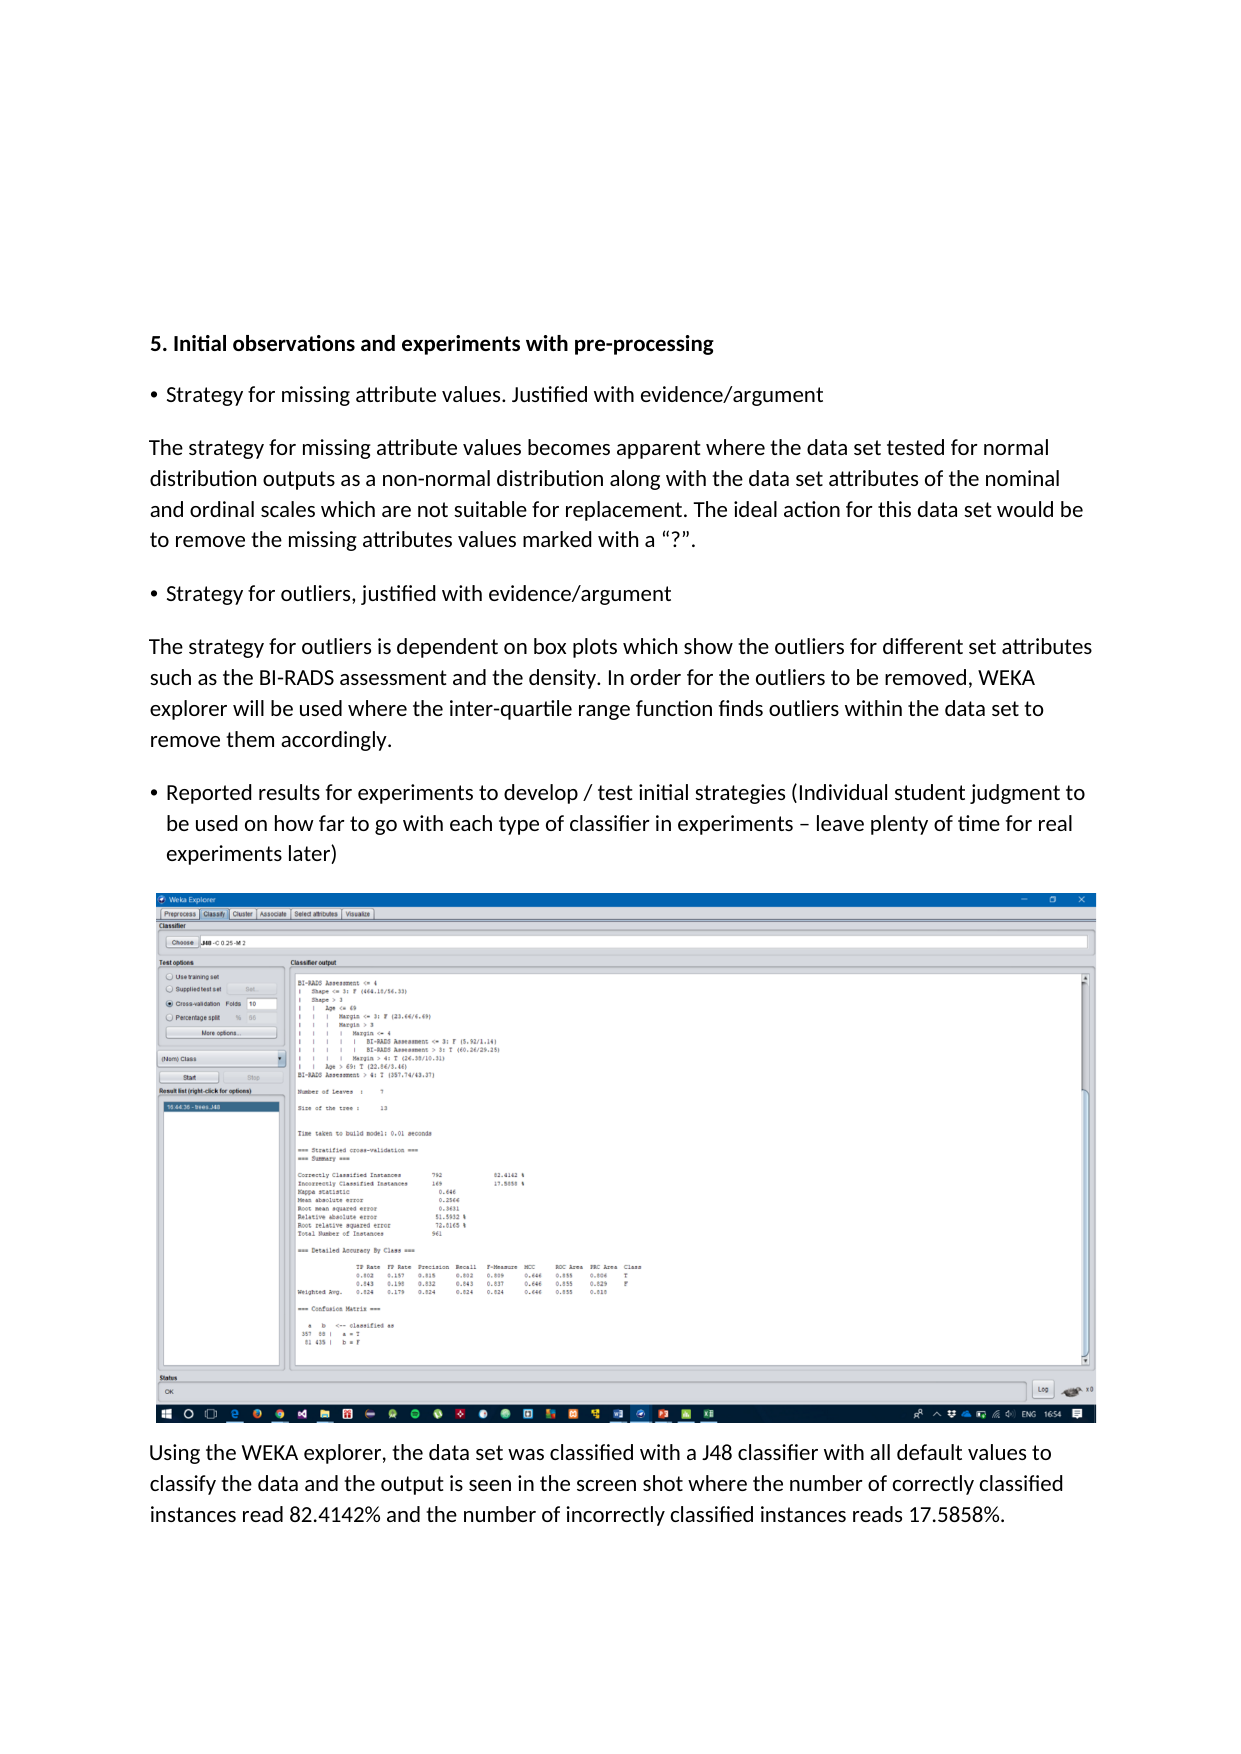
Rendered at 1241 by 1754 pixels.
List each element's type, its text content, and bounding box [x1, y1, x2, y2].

text The strategy for outliers is dependent on box plots which show the outliers for different set attributes such as the BI-RADS assessment and the density. In order for the outliers to be removed, WEKA explorer will be used where the inter-quartile range function finds outliers within the data set to remove them accordingly. [148, 632, 1095, 753]
picture [155, 893, 1097, 1423]
list Strategy for missing attribute values. Justified with evidence/argument [150, 380, 1095, 408]
list Reported results for experiments to develop / test initial strategies (Individual student judgment to be used on how far to go with each type of classifier in experiments – leave plenty of time for real experiments later) [150, 778, 1095, 868]
text Using the WEKA explorer, the data set was classified with a J48 classifier with all default values to classify the data and the output is seen in the screen shot where the number of correctly classified instances read 82.4142% and the number of incorrectly classified instances reads 17.5858%. [148, 1438, 1095, 1528]
text The strategy for missing attribute values becomes apparent where the data set tested for normal distribution outputs as a non-normal distribution along with the data set attributes of the nominal and ordinal scales which are not suitable for replacement. The ideal action for this data set would be to remove the missing attributes values marked with a “?”. [148, 433, 1095, 554]
list Strategy for outliers, justified with evidence/argument [150, 579, 1095, 607]
list Initial observations and experiments with pre-processing [150, 329, 1098, 357]
